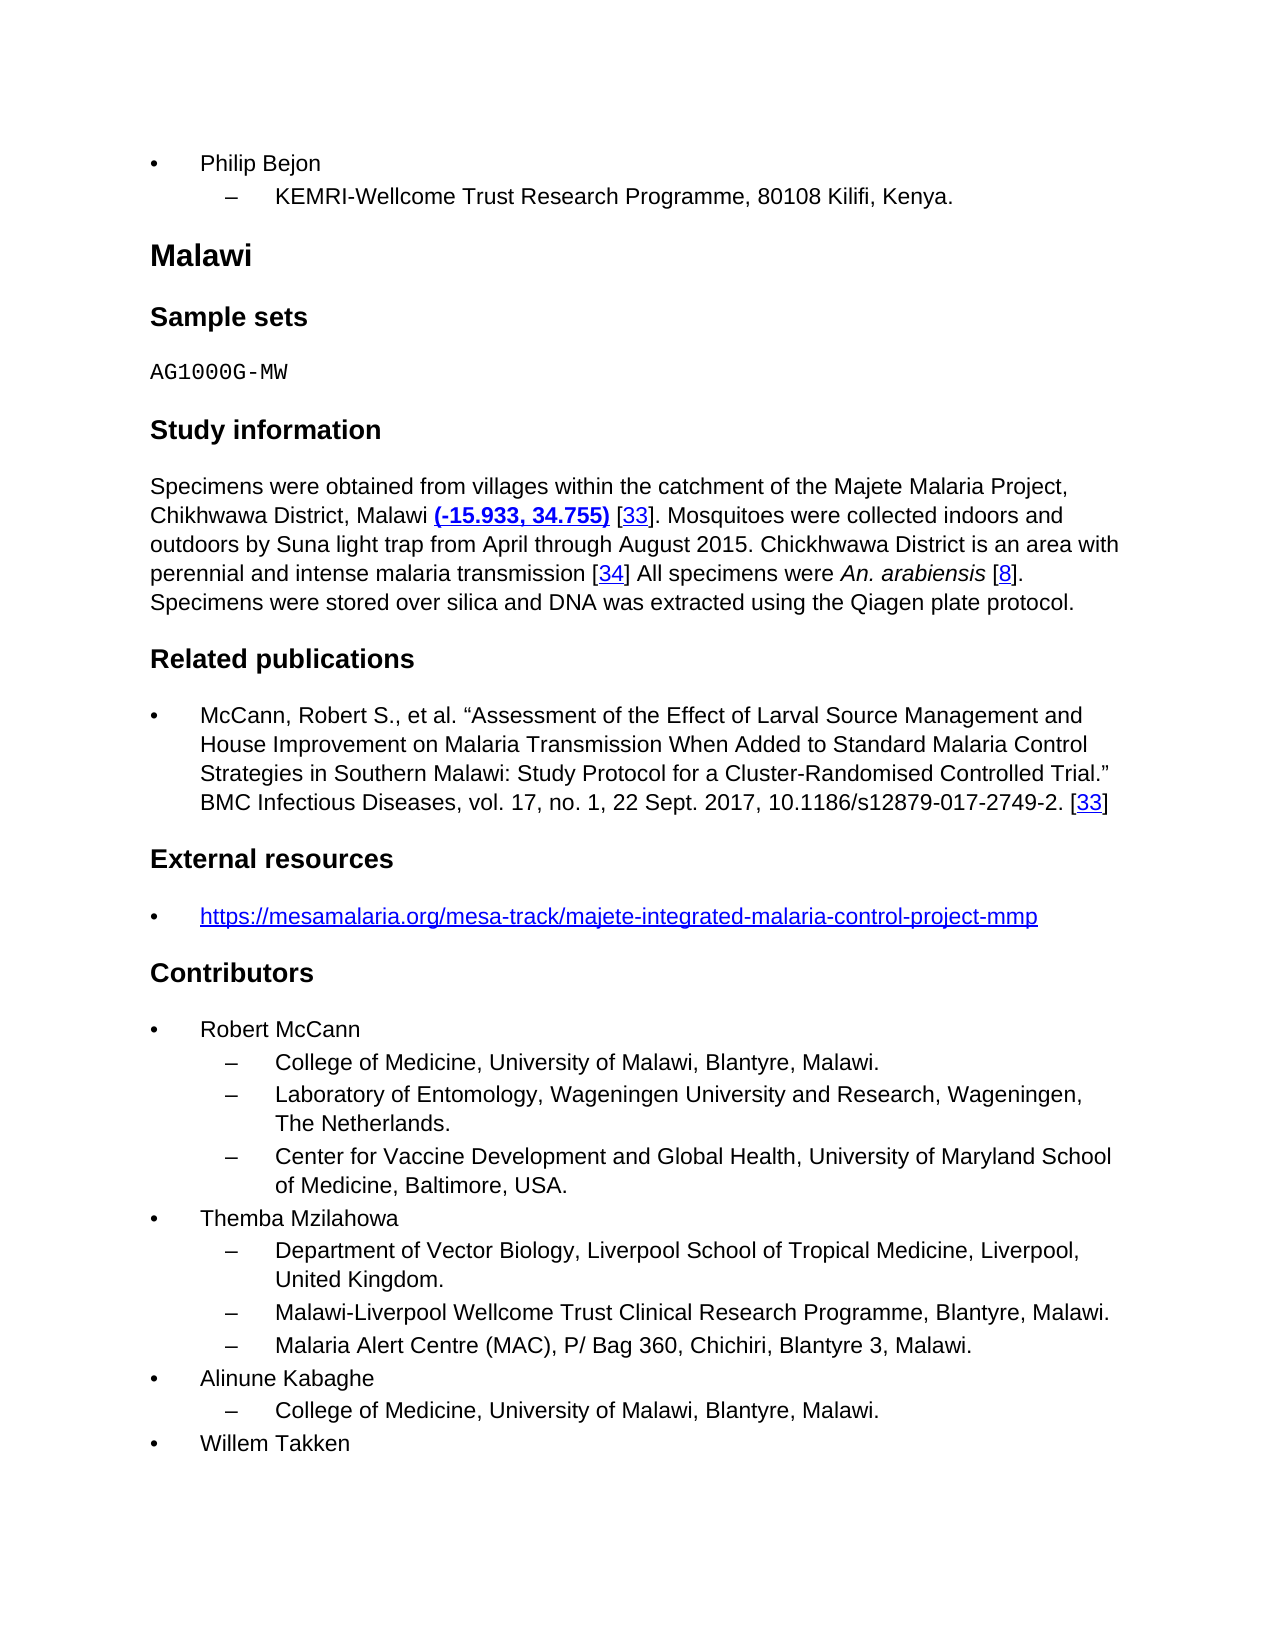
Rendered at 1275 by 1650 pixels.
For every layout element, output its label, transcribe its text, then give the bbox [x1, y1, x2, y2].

list Malawi-Liverpool Wellcome Trust Clinical Research Programme, Blantyre, Malawi. [225, 1299, 1125, 1326]
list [225, 183, 1125, 209]
subtitle Contributors [150, 957, 1125, 988]
list Robert McCann [150, 1016, 1125, 1042]
list Themba Mzilahowa [150, 1205, 1125, 1231]
list Center for Vaccine Development and Global Health, University of Maryland School of Medicine, Baltimore, USA. [225, 1143, 1125, 1198]
list Laboratory of Entomology, Wageningen University and Research, Wageningen, The Netherlands. [225, 1081, 1125, 1137]
subtitle Sample sets [150, 301, 1125, 332]
list College of Medicine, University of Malawi, Blantyre, Malawi. [225, 1397, 1125, 1424]
list https://mesamalaria.org/mesa-track/majete-integrated-malaria-control-project-mmp [150, 903, 1125, 929]
list Philip Bejon [150, 150, 1125, 176]
list Malaria Alert Centre (MAC), P/ Bag 360, Chichiri, Blantyre 3, Malawi. [225, 1332, 1125, 1358]
list Alinune Kabaghe [150, 1364, 1125, 1391]
list College of Medicine, University of Malawi, Blantyre, Malawi. [225, 1049, 1125, 1075]
subtitle Study information [150, 414, 1125, 445]
list McCann, Robert S., et al. “Assessment of the Effect of Larval Source Management and House Improvement on Malaria Transmission When Added to Standard Malaria Control Strategies in Southern Malawi: Study Protocol for a Cluster-Randomised Controlled Trial.” BMC Infectious Diseases, vol. 17, no. 1, 22 Sept. 2017, 10.1186/s12879-017-2749-2. [33] [150, 702, 1125, 816]
list Willem Takken [150, 1430, 1125, 1456]
list Department of Vector Biology, Liverpool School of Tropical Medicine, Liverpool, United Kingdom. [225, 1237, 1125, 1293]
text AG1000G-MW [150, 361, 1125, 386]
subtitle External resources [150, 843, 1125, 874]
text Specimens were obtained from villages within the catchment of the Majete Malaria Project, Chikhwawa District, Malawi (-15.933, 34.755) [33]. Mosquitoes were collected indoors and outdoors by Suna light trap from April through August 2015. Chickhwawa District is an area with perennial and intense malaria transmission [34] All specimens were An. arabiensis [8]. Specimens were stored over silica and DNA was extracted using the Qiagen plate protocol. [150, 473, 1125, 616]
subtitle Malawi [150, 237, 1125, 273]
subtitle Related publications [150, 643, 1125, 674]
